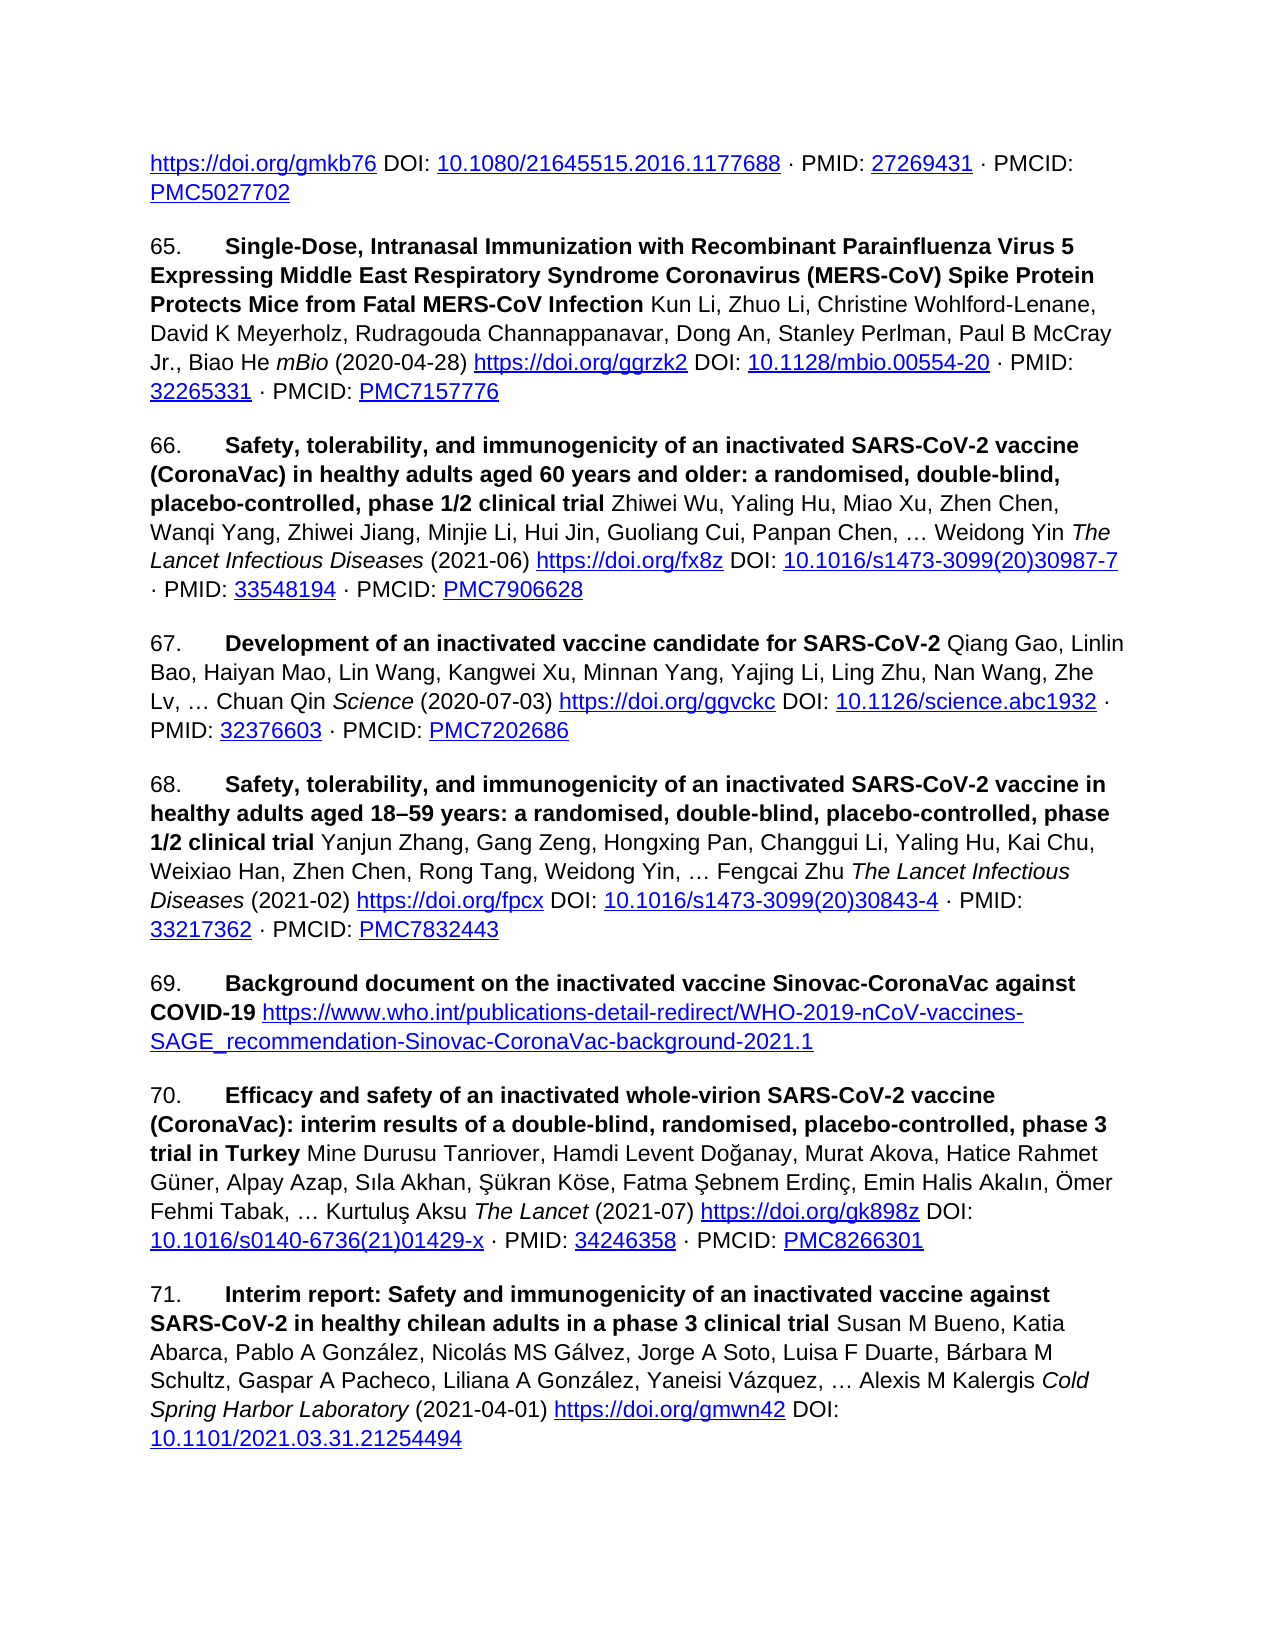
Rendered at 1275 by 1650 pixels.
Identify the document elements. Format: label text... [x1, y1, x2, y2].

text 70. Efficacy and safety of an inactivated whole-virion SARS-CoV-2 vaccine (CoronaVac): interim results of a double-blind, randomised, placebo-controlled, phase 3 trial in Turkey Mine Durusu Tanriover, Hamdi Levent Doğanay, Murat Akova, Hatice Rahmet Güner, Alpay Azap, Sıla Akhan, Şükran Köse, Fatma Şebnem Erdinç, Emin Halis Akalın, Ömer Fehmi Tabak, … Kurtuluş Aksu The Lancet (2021-07) https://doi.org/gk898z DOI: 10.1016/s0140-6736(21)01429-x · PMID: 34246358 · PMCID: PMC8266301 [150, 1082, 1125, 1253]
text 67. Development of an inactivated vaccine candidate for SARS-CoV-2 Qiang Gao, Linlin Bao, Haiyan Mao, Lin Wang, Kangwei Xu, Minnan Yang, Yajing Li, Ling Zhu, Nan Wang, Zhe Lv, … Chuan Qin Science (2020-07-03) https://doi.org/ggvckc DOI: 10.1126/science.abc1932 · PMID: 32376603 · PMCID: PMC7202686 [150, 630, 1125, 744]
text 68. Safety, tolerability, and immunogenicity of an inactivated SARS-CoV-2 vaccine in healthy adults aged 18–59 years: a randomised, double-blind, placebo-controlled, phase 1/2 clinical trial Yanjun Zhang, Gang Zeng, Hongxing Pan, Changgui Li, Yaling Hu, Kai Chu, Weixiao Han, Zhen Chen, Rong Tang, Weidong Yin, … Fengcai Zhu The Lancet Infectious Diseases (2021-02) https://doi.org/fpcx DOI: 10.1016/s1473-3099(20)30843-4 · PMID: 33217362 · PMCID: PMC7832443 [150, 771, 1125, 942]
text 69. Background document on the inactivated vaccine Sinovac-CoronaVac against COVID-19 https://www.who.int/publications-detail-redirect/WHO-2019-nCoV-vaccines-SAGE_recommendation-Sinovac-CoronaVac-background-2021.1 [150, 970, 1125, 1054]
text 65. Single-Dose, Intranasal Immunization with Recombinant Parainfluenza Virus 5 Expressing Middle East Respiratory Syndrome Coronavirus (MERS-CoV) Spike Protein Protects Mice from Fatal MERS-CoV Infection Kun Li, Zhuo Li, Christine Wohlford-Lenane, David K Meyerholz, Rudragouda Channappanavar, Dong An, Stanley Perlman, Paul B McCray Jr., Biao He mBio (2020-04-28) https://doi.org/ggrzk2 DOI: 10.1128/mbio.00554-20 · PMID: 32265331 · PMCID: PMC7157776 [150, 233, 1125, 404]
text 66. Safety, tolerability, and immunogenicity of an inactivated SARS-CoV-2 vaccine (CoronaVac) in healthy adults aged 60 years and older: a randomised, double-blind, placebo-controlled, phase 1/2 clinical trial Zhiwei Wu, Yaling Hu, Miao Xu, Zhen Chen, Wanqi Yang, Zhiwei Jiang, Minjie Li, Hui Jin, Guoliang Cui, Panpan Chen, … Weidong Yin The Lancet Infectious Diseases (2021-06) https://doi.org/fx8z DOI: 10.1016/s1473-3099(20)30987-7 · PMID: 33548194 · PMCID: PMC7906628 [150, 432, 1125, 603]
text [150, 150, 1125, 205]
text 71. Interim report: Safety and immunogenicity of an inactivated vaccine against SARS-CoV-2 in healthy chilean adults in a phase 3 clinical trial Susan M Bueno, Katia Abarca, Pablo A González, Nicolás MS Gálvez, Jorge A Soto, Luisa F Duarte, Bárbara M Schultz, Gaspar A Pacheco, Liliana A González, Yaneisi Vázquez, … Alexis M Kalergis Cold Spring Harbor Laboratory (2021-04-01) https://doi.org/gmwn42 DOI: 10.1101/2021.03.31.21254494 [150, 1281, 1125, 1452]
